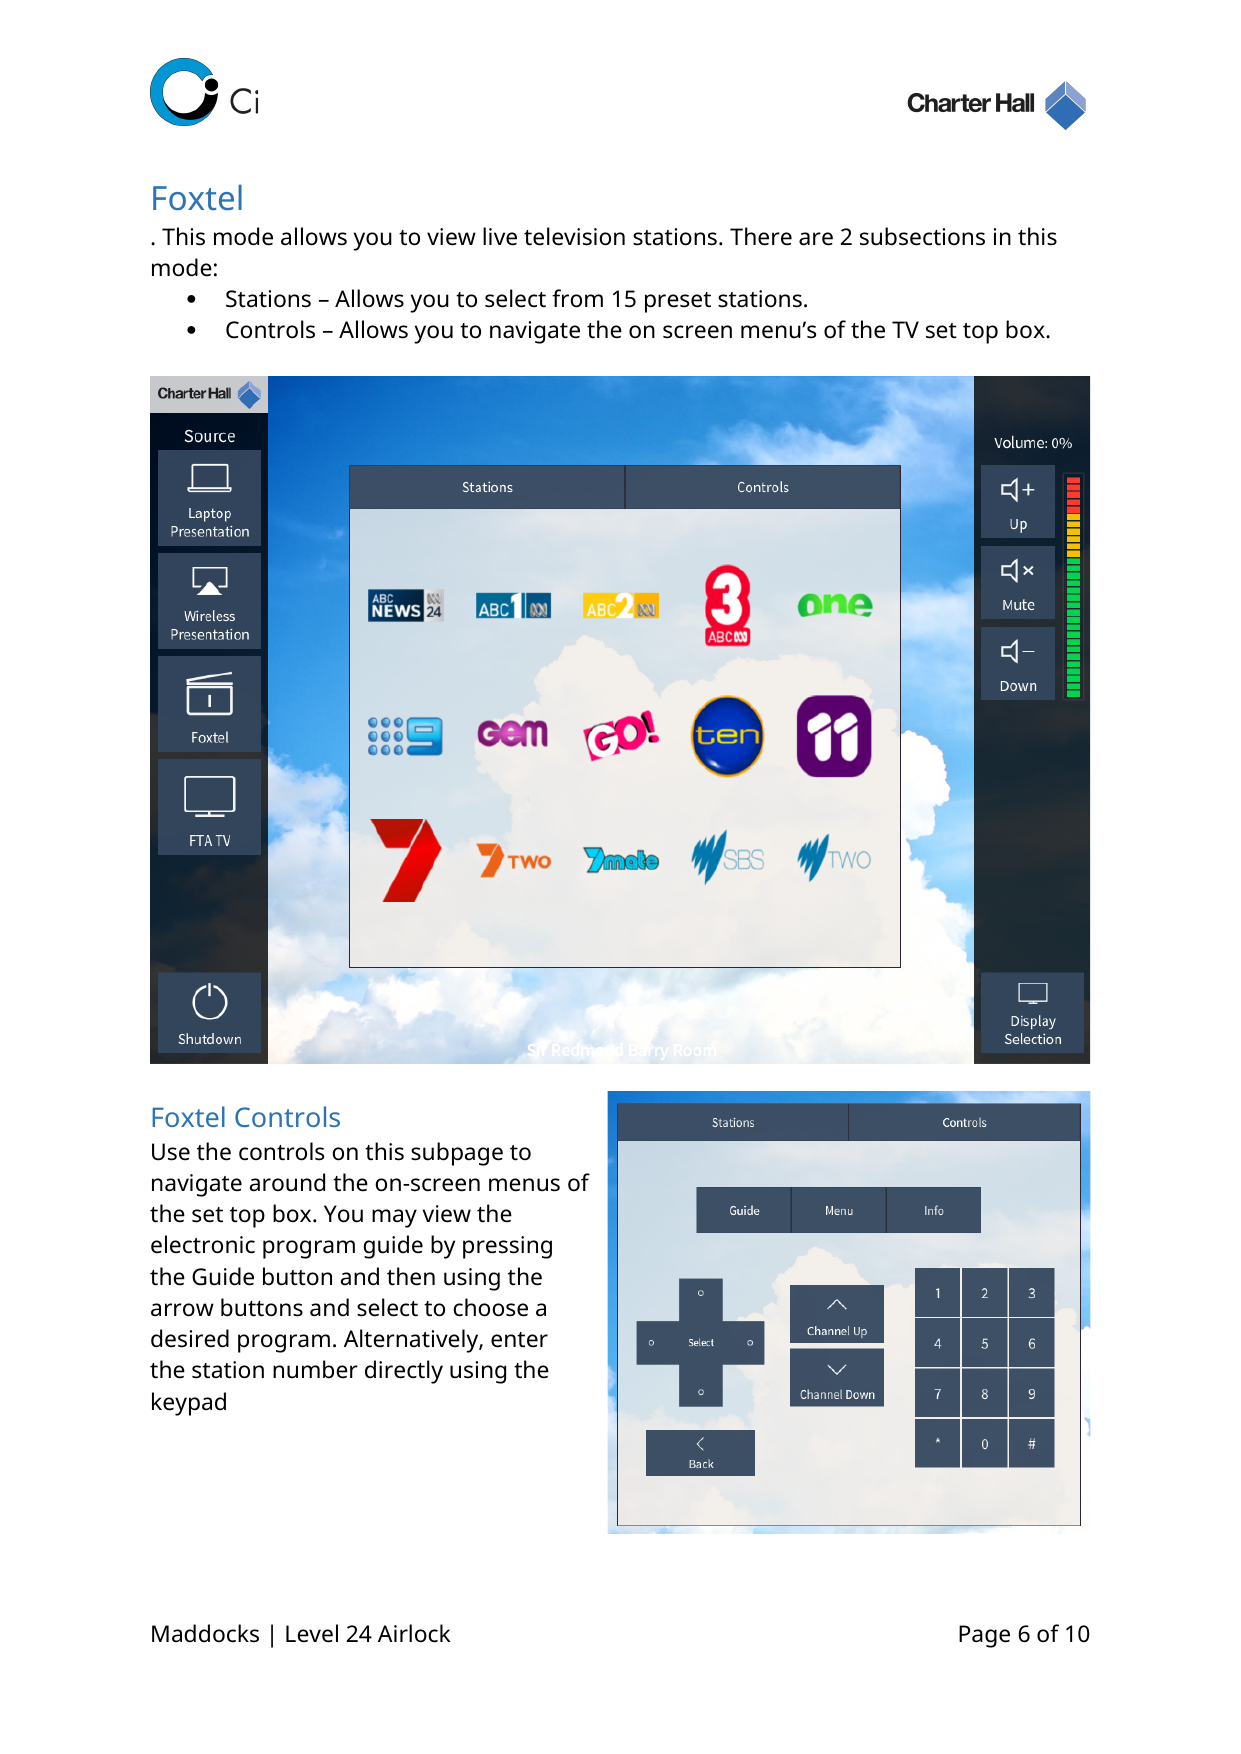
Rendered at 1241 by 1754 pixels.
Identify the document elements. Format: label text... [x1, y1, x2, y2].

picture [150, 58, 175, 83]
list Stations – Allows you to select from 15 preset stations. [187, 283, 1090, 314]
text Use the controls on this subpage to navigate around the on-screen menus of the set top box. You may view the electronic program guide by pressing the Guide button and then using the arrow buttons and select to choose a desired program. Alternatively, enter the station number directly using the keypad [150, 1136, 607, 1417]
picture [163, 58, 259, 126]
subtitle Foxtel [150, 175, 1090, 220]
list Controls – Allows you to navigate the on screen menu’s of the TV set top box. [187, 314, 1090, 345]
picture [150, 376, 1091, 1064]
picture [150, 101, 174, 126]
text . This mode allows you to view live television stations. There are 2 subsections in this mode: [150, 220, 1090, 283]
picture [607, 1091, 1091, 1534]
subtitle Foxtel Controls [150, 1099, 607, 1136]
picture [902, 75, 1091, 137]
